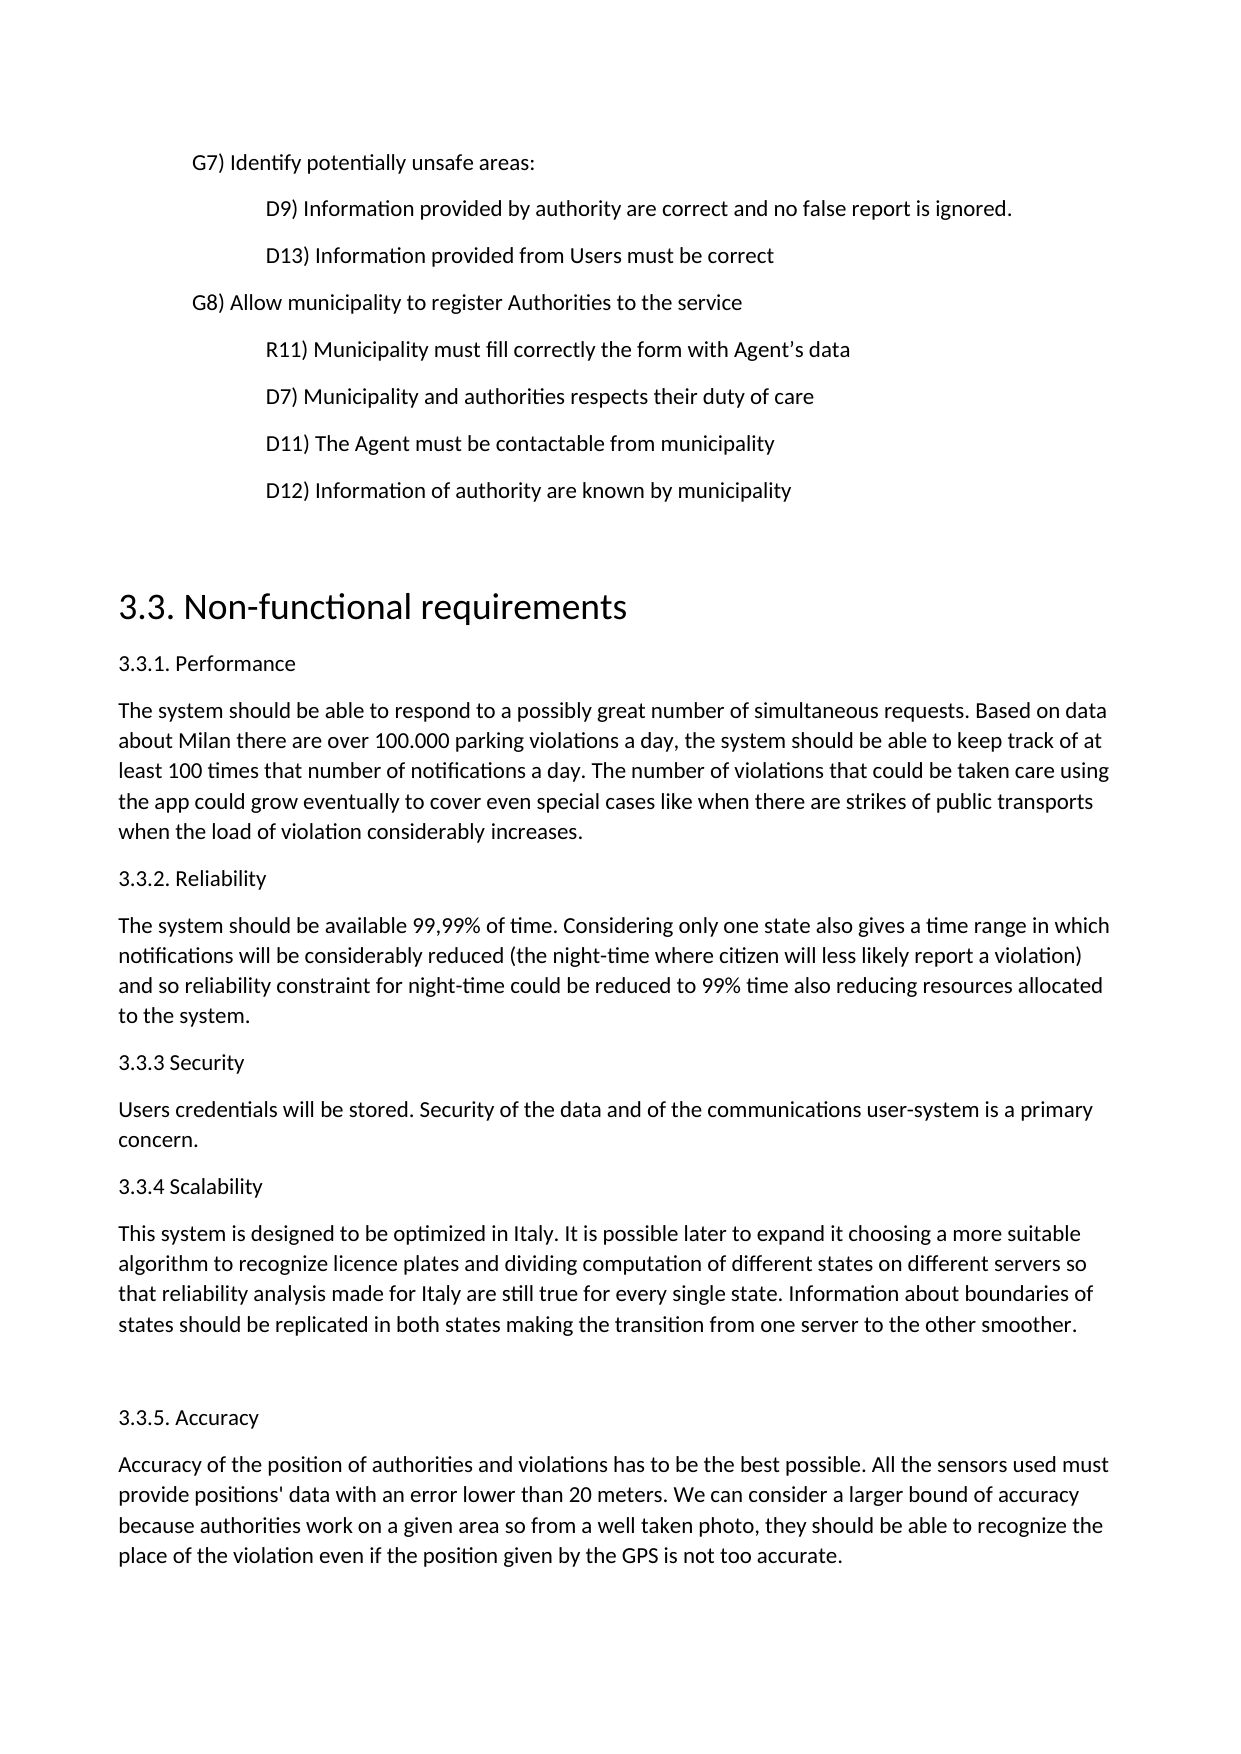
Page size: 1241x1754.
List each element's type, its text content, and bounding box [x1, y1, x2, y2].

text D7) Municipality and authorities respects their duty of care [192, 382, 1122, 410]
text 3.3.2. Reliability [118, 864, 1122, 892]
text 3.3.1. Performance [118, 649, 1122, 677]
text D13) Information provided from Users must be correct [266, 241, 1122, 269]
text This system is designed to be optimized in Italy. It is possible later to expand it choosing a more suitable algorithm to recognize licence plates and dividing computation of different states on different servers so that reliability analysis made for Italy are still true for every single state. Information about boundaries of states should be replicated in both states making the transition from one server to the other smoother. [118, 1219, 1122, 1338]
text Accuracy of the position of authorities and violations has to be the best possible. All the sensors used must provide positions' data with an error lower than 20 meters. We can consider a larger bound of accuracy because authorities work on a given area so from a well taken photo, they should be able to recognize the place of the violation even if the position given by the GPS is not too accurate. [118, 1450, 1122, 1569]
text D12) Information of authority are known by municipality [192, 476, 1122, 504]
text Users credentials will be stored. Security of the data and of the communications user-system is a primary concern. [118, 1095, 1122, 1153]
text D9) Information provided by authority are correct and no false report is ignored. [266, 194, 1122, 222]
text D11) The Agent must be contactable from municipality [192, 429, 1122, 457]
text G8) Allow municipality to register Authorities to the service [118, 288, 1122, 316]
text The system should be available 99,99% of time. Considering only one state also gives a time range in which notifications will be considerably reduced (the night-time where citizen will less likely report a violation) and so reliability constraint for night-time could be reduced to 99% time also reducing resources allocated to the system. [118, 911, 1122, 1029]
text 3.3.4 Scalability [118, 1172, 1122, 1200]
text 3.3.5. Accuracy [118, 1403, 1122, 1432]
text The system should be able to respond to a possibly great number of simultaneous requests. Based on data about Milan there are over 100.000 parking violations a day, the system should be able to keep track of at least 100 times that number of notifications a day. The number of violations that could be taken care using the app could grow eventually to cover even special cases like when there are strikes of public transports when the load of violation considerably increases. [118, 696, 1122, 845]
text 3.3. Non-functional requirements [118, 583, 1122, 629]
text R11) Municipality must fill correctly the form with Agent’s data [118, 335, 1122, 363]
text G7) Identify potentially unsafe areas: [118, 148, 1122, 176]
text 3.3.3 Security [118, 1048, 1122, 1076]
